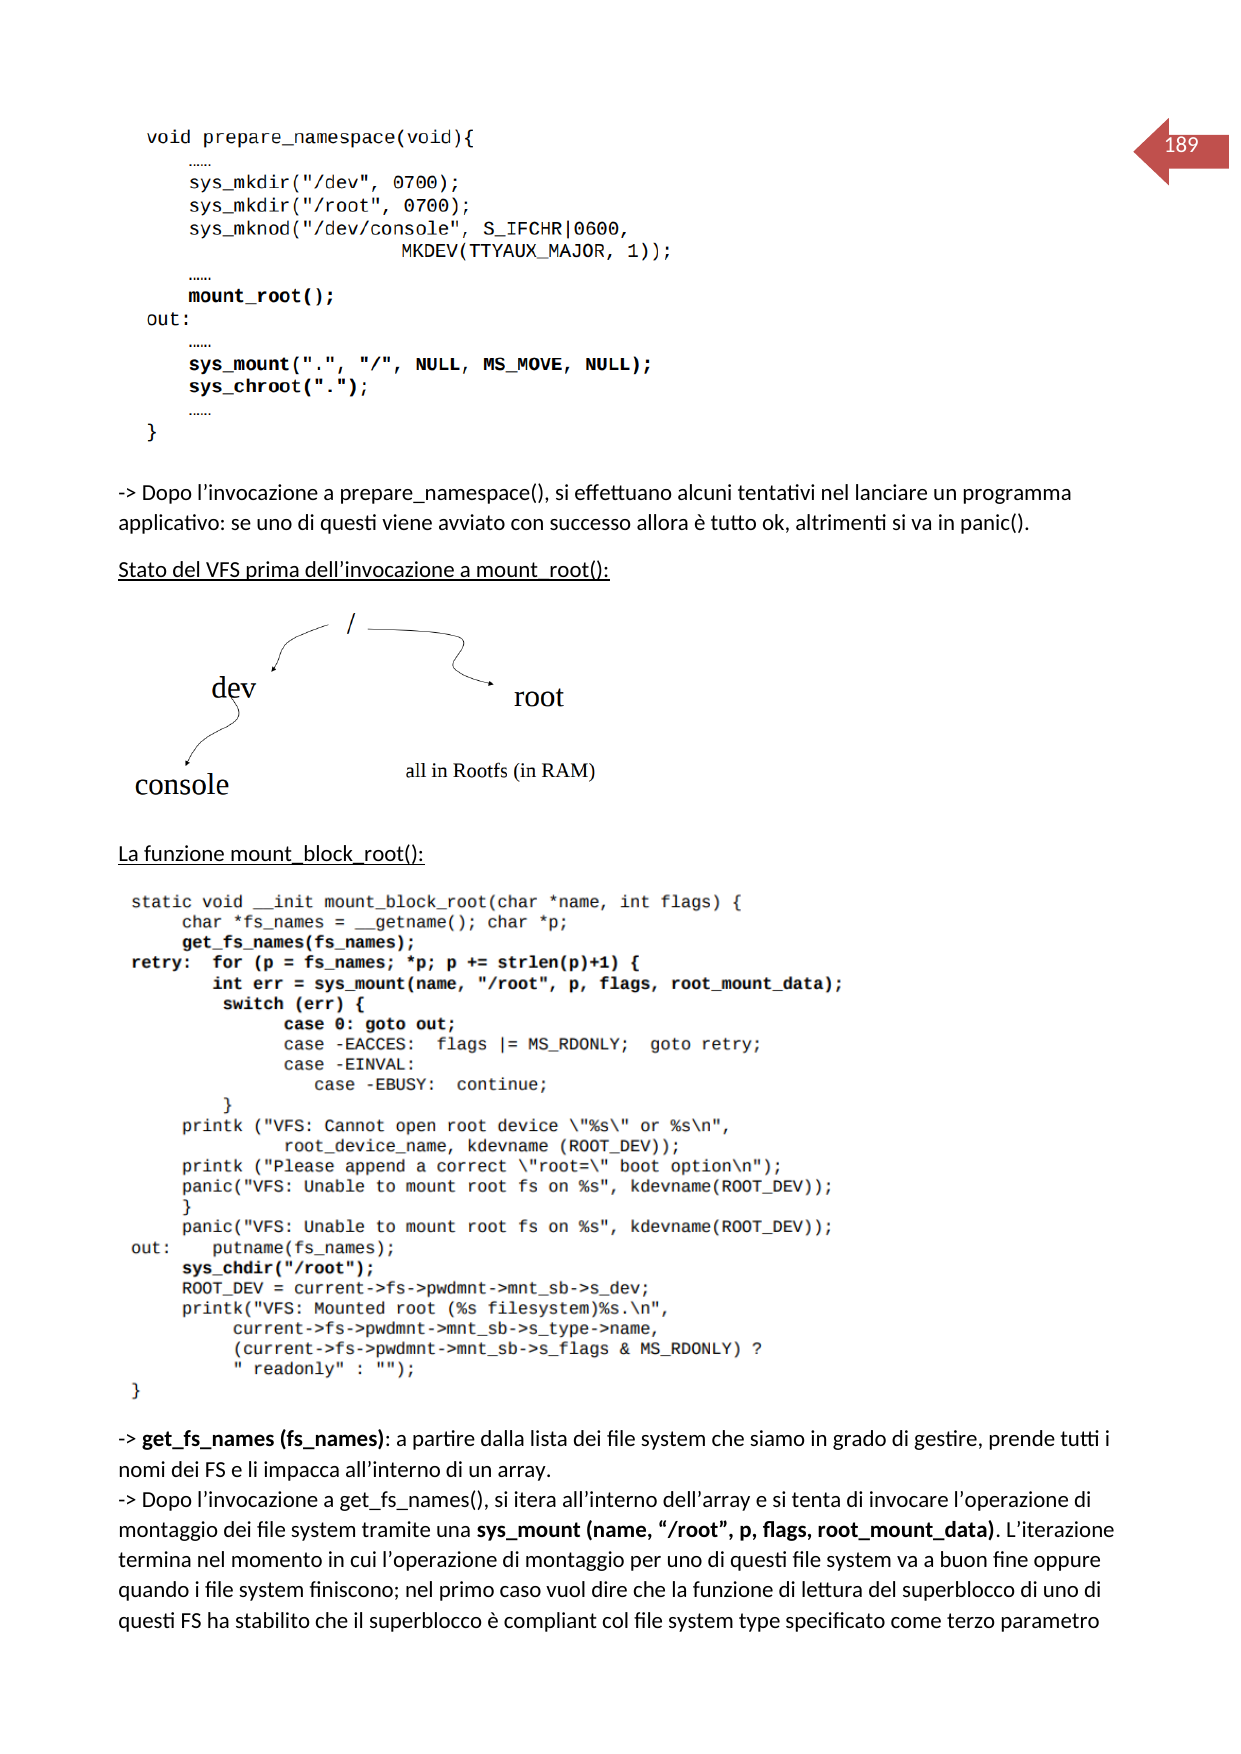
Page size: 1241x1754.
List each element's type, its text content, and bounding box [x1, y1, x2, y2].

picture [118, 602, 606, 821]
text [118, 1424, 1122, 1634]
picture [118, 118, 704, 460]
text -> Dopo l’invocazione a prepare_namespace(), si effettuano alcuni tentativi nel lanciare un programma applicativo: se uno di questi viene avviato con successo allora è tutto ok, altrimenti si va in panic(). [118, 478, 1122, 536]
text Stato del VFS prima dell’invocazione a mount_root(): [118, 555, 1122, 583]
text La funzione mount_block_root(): [118, 839, 1122, 868]
picture [118, 886, 850, 1406]
